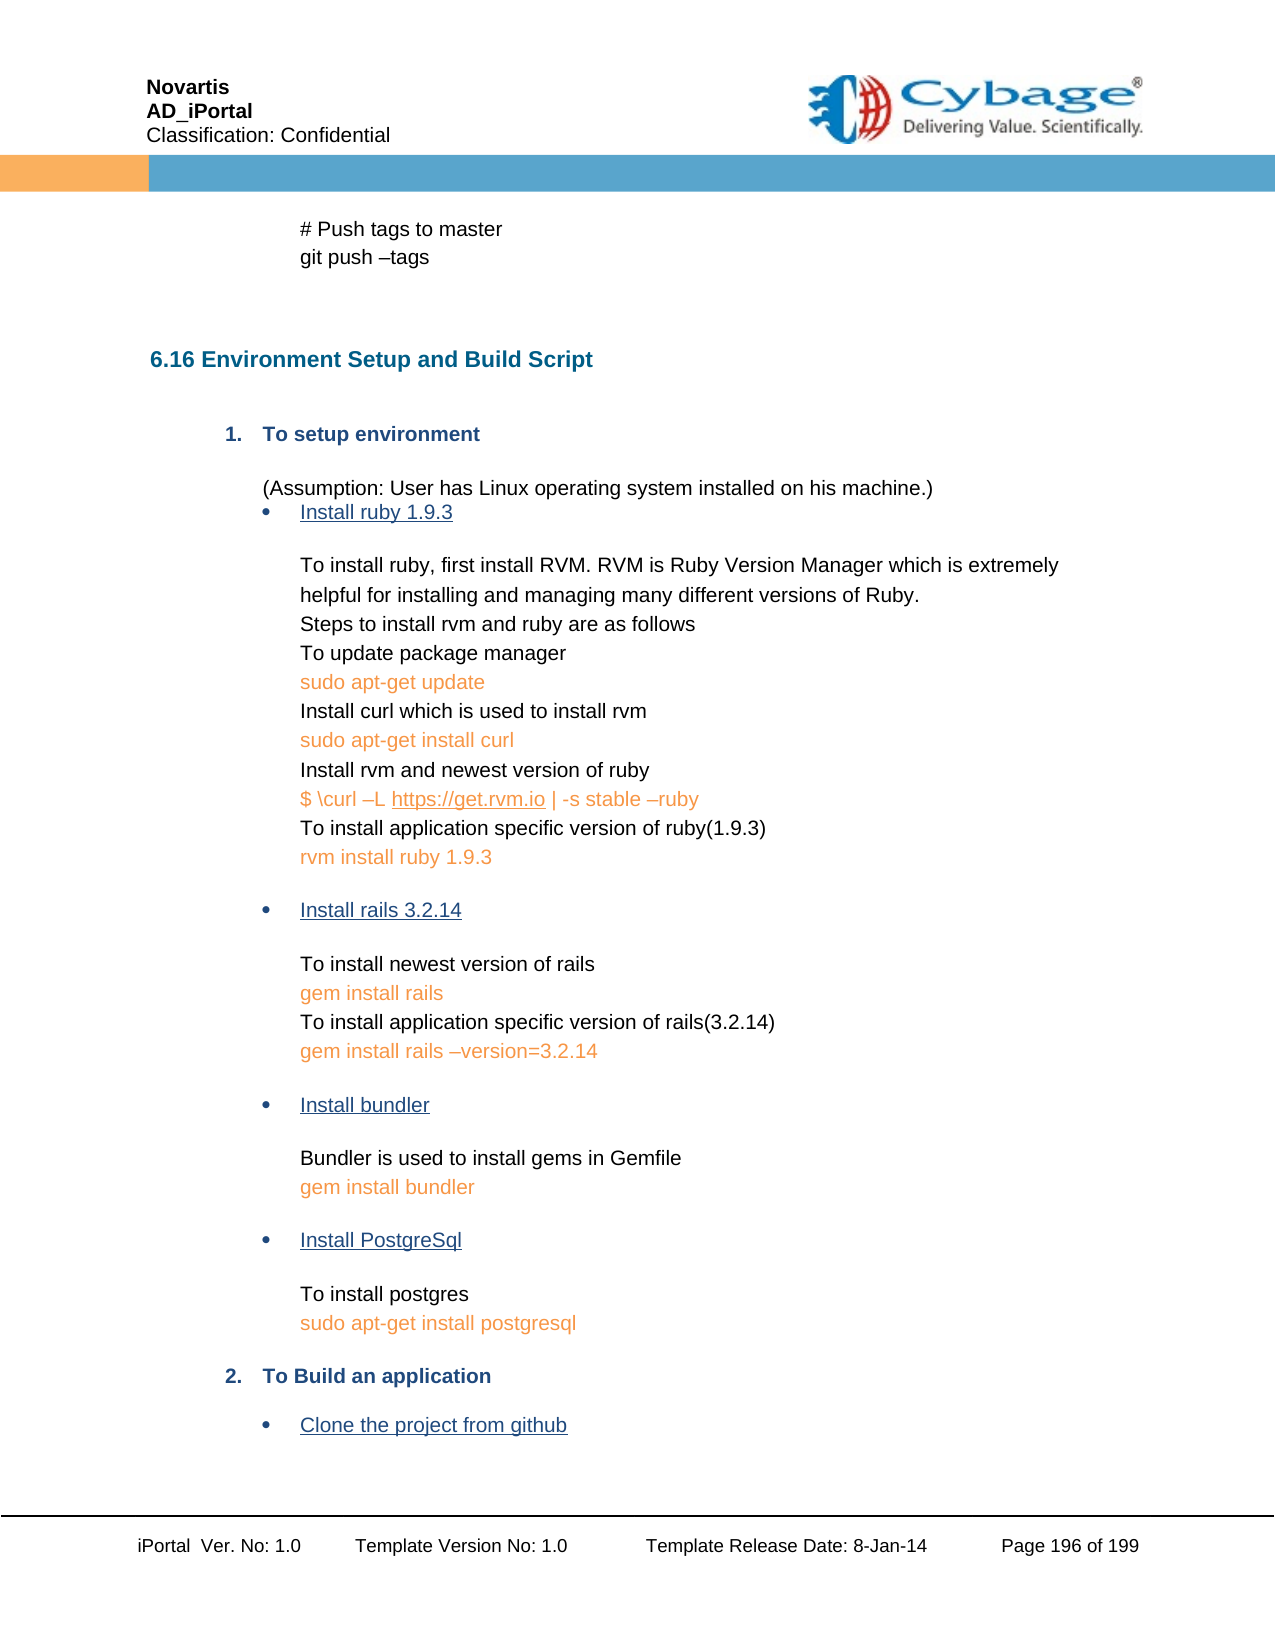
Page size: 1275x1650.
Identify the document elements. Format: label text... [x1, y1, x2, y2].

text (Assumption: User has Linux operating system installed on his machine.) [187, 471, 1125, 500]
text To install postgres [300, 1277, 1125, 1306]
text Steps to install rvm and ruby are as follows [300, 606, 1125, 636]
text To install ruby, first install RVM. RVM is Ruby Version Manager which is extremely helpful for installing and managing many different versions of Ruby. [300, 548, 1125, 606]
text sudo apt-get install postgresql [300, 1306, 1125, 1335]
text gem install rails –version=3.2.14 [300, 1034, 1125, 1063]
subtitle Environment Setup and Build Script [150, 343, 1125, 372]
list Install rails 3.2.14 [262, 898, 1125, 922]
list Install PostgreSql [262, 1228, 1125, 1252]
text rvm install ruby 1.9.3 [300, 840, 1125, 869]
text Install curl which is used to install rvm [300, 694, 1125, 723]
text sudo apt-get update [300, 665, 1125, 694]
text sudo apt-get install curl [300, 723, 1125, 752]
picture [808, 75, 1143, 144]
list git push –tags [300, 245, 1125, 269]
text To install newest version of rails [300, 947, 1125, 976]
text To install application specific version of ruby(1.9.3) [300, 811, 1125, 840]
text To install application specific version of rails(3.2.14) [300, 1005, 1125, 1034]
text To update package manager [300, 636, 1125, 665]
list To Build an application [225, 1364, 1125, 1388]
list Install ruby 1.9.3 [262, 500, 1125, 524]
text $ \curl –L https://get.rvm.io | -s stable –ruby [300, 781, 1125, 811]
list Install bundler [262, 1092, 1125, 1116]
list # Push tags to master [300, 217, 1125, 241]
list Clone the project from github [262, 1413, 1125, 1437]
text Install rvm and newest version of ruby [300, 752, 1125, 781]
text Bundler is used to install gems in Gemfile [300, 1141, 1125, 1170]
text gem install rails [300, 976, 1125, 1005]
list To setup environment [225, 422, 1125, 446]
text gem install bundler [300, 1170, 1125, 1199]
